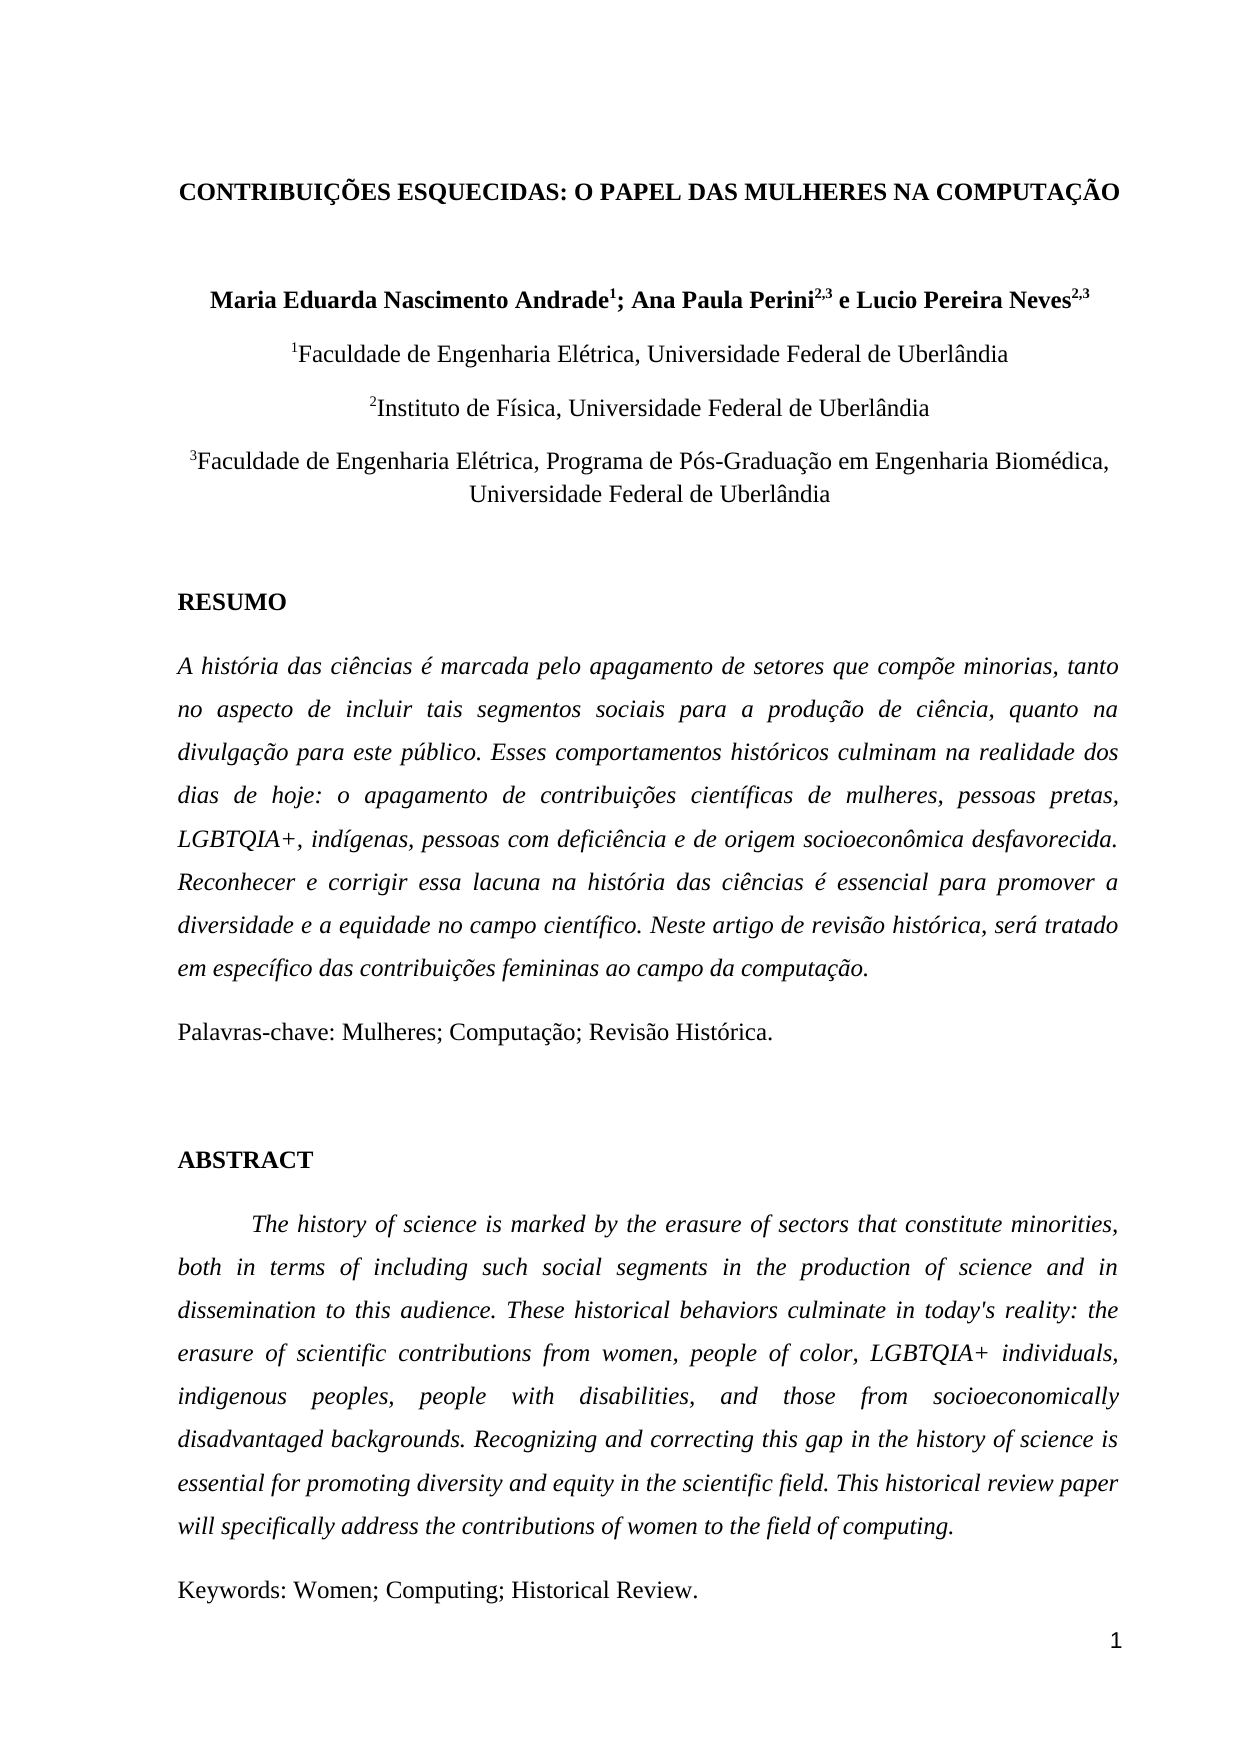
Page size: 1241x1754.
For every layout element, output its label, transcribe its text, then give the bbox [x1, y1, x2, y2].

text 3Faculdade de Engenharia Elétrica, Programa de Pós-Graduação em Engenharia Biomédica, Universidade Federal de Uberlândia [177, 446, 1122, 508]
text RESUMO [177, 587, 1122, 616]
text CONTRIBUIÇÕES ESQUECIDAS: O PAPEL DAS MULHERES NA COMPUTAÇÃO [177, 177, 1122, 206]
text Maria Eduarda Nascimento Andrade1; Ana Paula Perini2,3 e Lucio Pereira Neves2,3 [177, 285, 1122, 314]
text Palavras-chave: Mulheres; Computação; Revisão Histórica. [177, 1017, 1122, 1046]
text ABSTRACT [177, 1145, 1122, 1174]
text 1Faculdade de Engenharia Elétrica, Universidade Federal de Uberlândia [177, 339, 1122, 367]
text A história das ciências é marcada pelo apagamento de setores que compõe minorias, tanto no aspecto de incluir tais segmentos sociais para a produção de ciência, quanto na divulgação para este público. Esses comportamentos históricos culminam na realidade dos dias de hoje: o apagamento de contribuições científicas de mulheres, pessoas pretas, LGBTQIA+, indígenas, pessoas com deficiência e de origem socioeconômica desfavorecida. Reconhecer e corrigir essa lacuna na história das ciências é essencial para promover a diversidade e a equidade no campo científico. Neste artigo de revisão histórica, será tratado em específico das contribuições femininas ao campo da computação. [177, 651, 1122, 982]
text 2Instituto de Física, Universidade Federal de Uberlândia [177, 393, 1122, 421]
text Keywords: Women; Computing; Historical Review. [177, 1575, 1122, 1603]
text The history of science is marked by the erasure of sectors that constitute minorities, both in terms of including such social segments in the production of science and in dissemination to this audience. These historical behaviors culminate in today's reality: the erasure of scientific contributions from women, people of color, LGBTQIA+ individuals, indigenous peoples, people with disabilities, and those from socioeconomically disadvantaged backgrounds. Recognizing and correcting this gap in the history of science is essential for promoting diversity and equity in the scientific field. This historical review paper will specifically address the contributions of women to the field of computing. [177, 1209, 1122, 1539]
